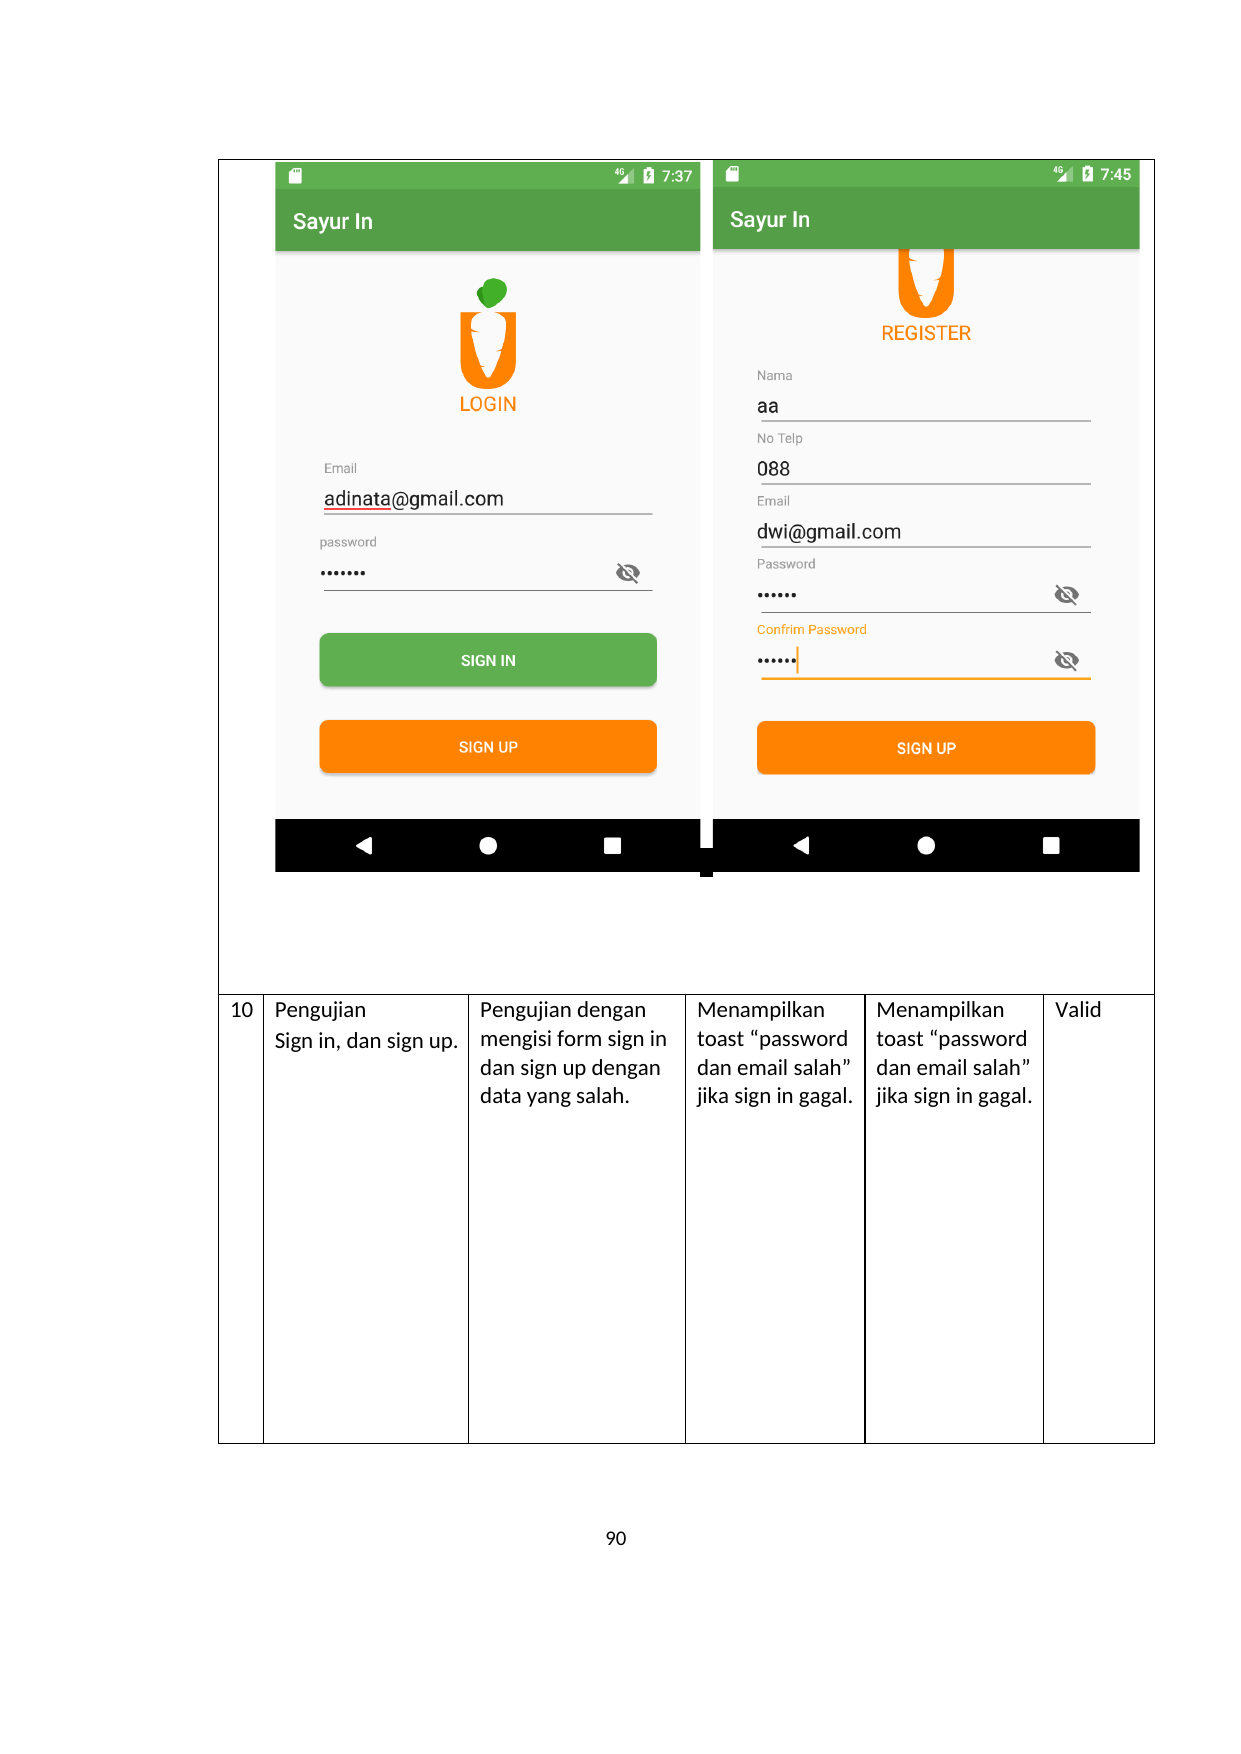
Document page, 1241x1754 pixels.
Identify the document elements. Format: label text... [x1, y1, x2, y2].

table_cell Pengujian Sign in, dan sign up. [264, 995, 468, 1442]
table_cell Menampilkan toast “password dan email salah” jika sign in gagal. [686, 995, 864, 1442]
table_cell Valid [1044, 995, 1154, 1442]
table_cell [263, 160, 1154, 994]
table_cell 10 [219, 995, 263, 1442]
table_cell Pengujian dengan mengisi form sign in dan sign up dengan data yang salah. [469, 995, 685, 1442]
picture [275, 162, 701, 872]
picture [712, 160, 1140, 872]
table_cell Menampilkan toast “password dan email salah” jika sign in gagal. [866, 995, 1043, 1442]
table_cell [219, 160, 263, 994]
